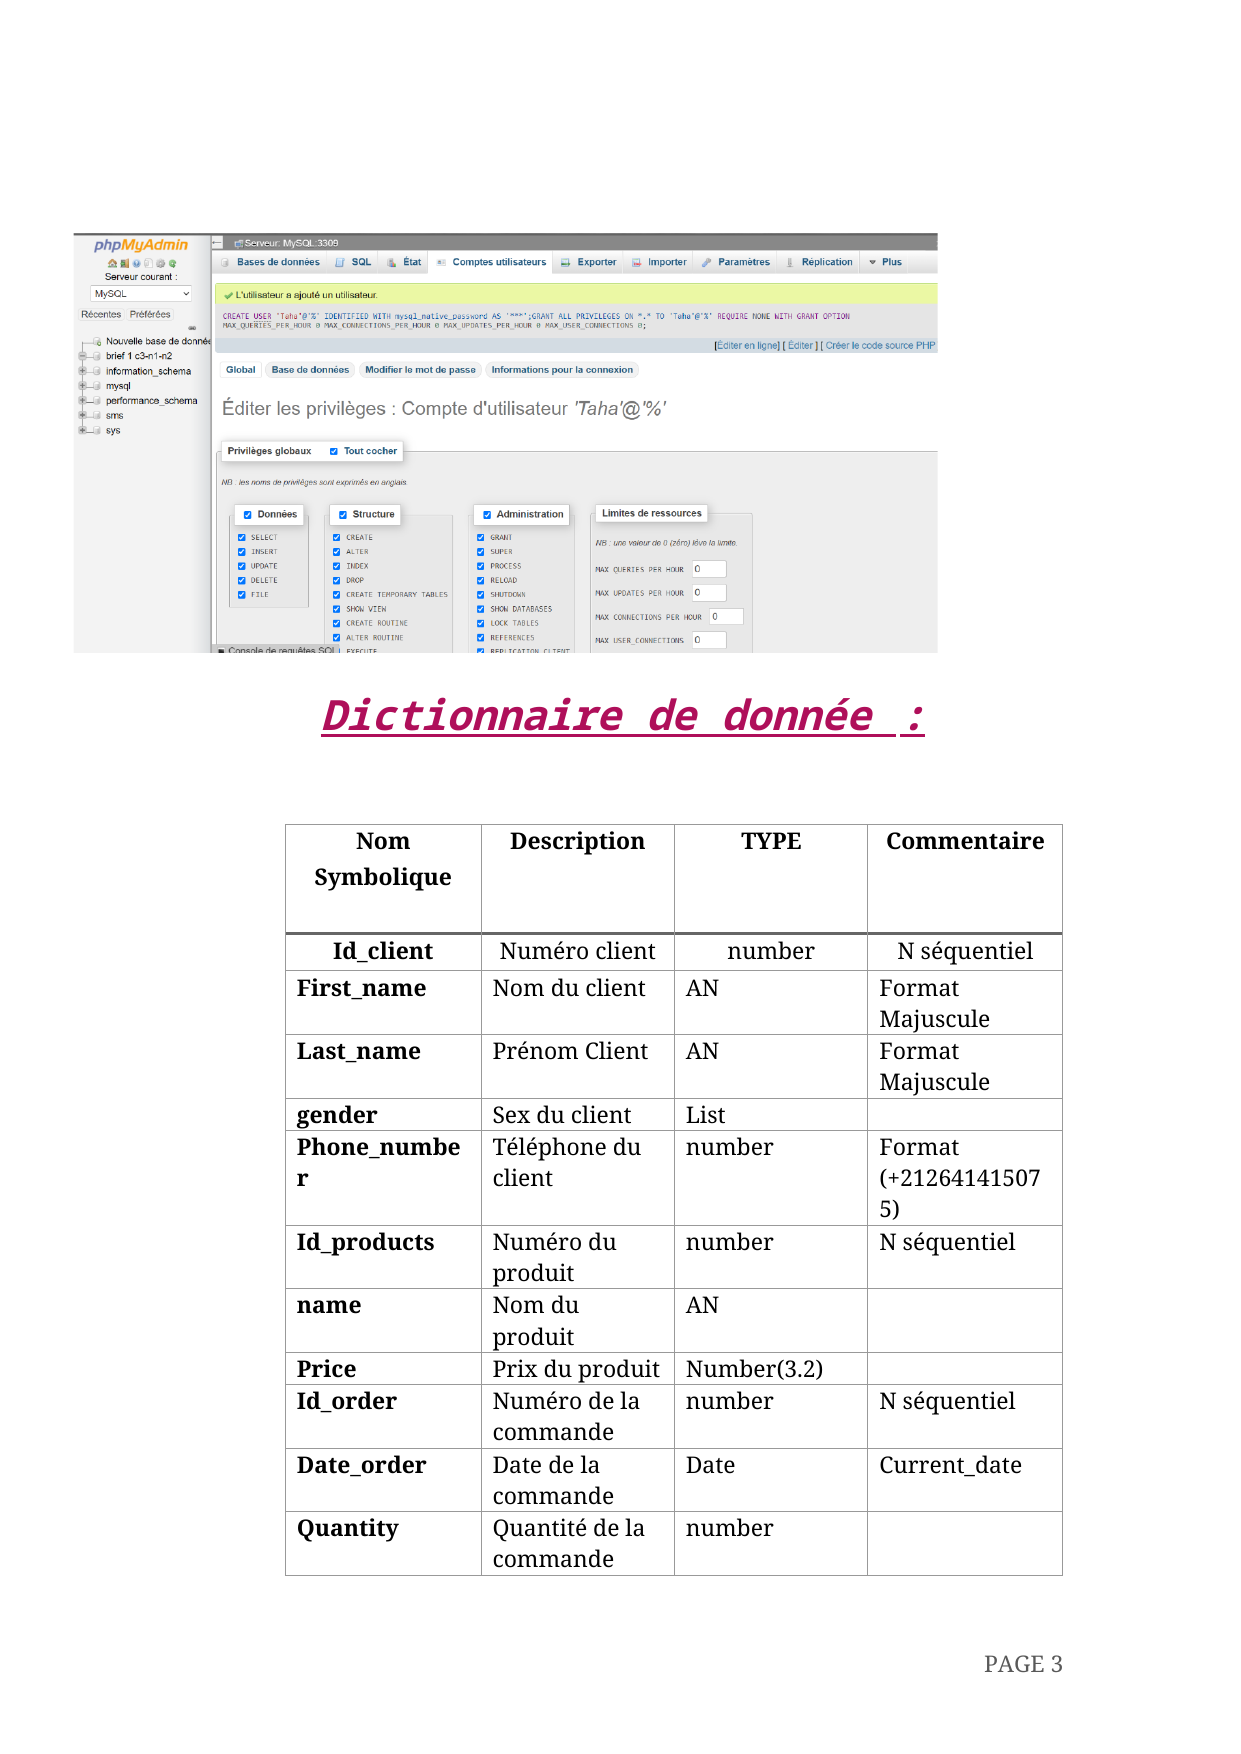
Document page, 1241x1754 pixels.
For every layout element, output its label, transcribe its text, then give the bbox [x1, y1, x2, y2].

table_cell AN [675, 1289, 867, 1352]
table_cell number [675, 1512, 867, 1574]
table_cell Last_name [286, 1035, 481, 1097]
table_cell N séquentiel [868, 935, 1062, 970]
table_cell gender [286, 1099, 481, 1130]
table_cell number [675, 1131, 867, 1224]
table_header Nom Symbolique [286, 825, 481, 932]
table_cell [868, 1099, 1062, 1130]
table_cell number [675, 1385, 867, 1447]
table_header TYPE [675, 825, 867, 932]
table_cell [868, 1353, 1062, 1384]
table_cell name [286, 1289, 481, 1352]
table_cell Date de la commande [482, 1449, 674, 1511]
table_cell Date_order [286, 1449, 481, 1511]
text Dictionnaire de donnée : [187, 686, 1063, 742]
table_cell Sex du client [482, 1099, 674, 1130]
table_cell AN [675, 1035, 867, 1097]
table_cell Téléphone du client [482, 1131, 674, 1224]
text #Modélisation [187, 615, 1063, 660]
table_cell Current_date [868, 1449, 1062, 1511]
table_cell number [675, 1226, 867, 1288]
table_cell Prix du produit [482, 1353, 674, 1384]
table_cell AN [675, 971, 867, 1034]
table_cell Price [286, 1353, 481, 1384]
table_cell Nom du produit [482, 1289, 674, 1352]
table_cell [868, 1512, 1062, 1574]
table_cell Nom du client [482, 971, 674, 1034]
table_cell Format Majuscule [868, 971, 1062, 1034]
table_cell number [675, 935, 867, 970]
table_cell List [675, 1099, 867, 1130]
picture [73, 233, 938, 653]
table_cell Format (+212641415075) [868, 1131, 1062, 1224]
table_cell Prénom Client [482, 1035, 674, 1097]
table_cell N séquentiel [868, 1385, 1062, 1447]
table_cell Id_client [286, 935, 481, 970]
table_cell Numéro du produit [482, 1226, 674, 1288]
table_cell [868, 1289, 1062, 1352]
table_cell Quantity [286, 1512, 481, 1574]
table_cell Id_order [286, 1385, 481, 1447]
table_cell Phone_number [286, 1131, 481, 1224]
table_cell Format Majuscule [868, 1035, 1062, 1097]
table_cell Numéro de la commande [482, 1385, 674, 1447]
table_cell Number(3.2) [675, 1353, 867, 1384]
table_cell First_name [286, 971, 481, 1034]
table_cell Quantité de la commande [482, 1512, 674, 1574]
table_cell Id_products [286, 1226, 481, 1288]
table_cell Numéro client [482, 935, 674, 970]
table_cell Date [675, 1449, 867, 1511]
table_cell N séquentiel [868, 1226, 1062, 1288]
table_header Description [482, 825, 674, 932]
table_header Commentaire [868, 825, 1062, 932]
